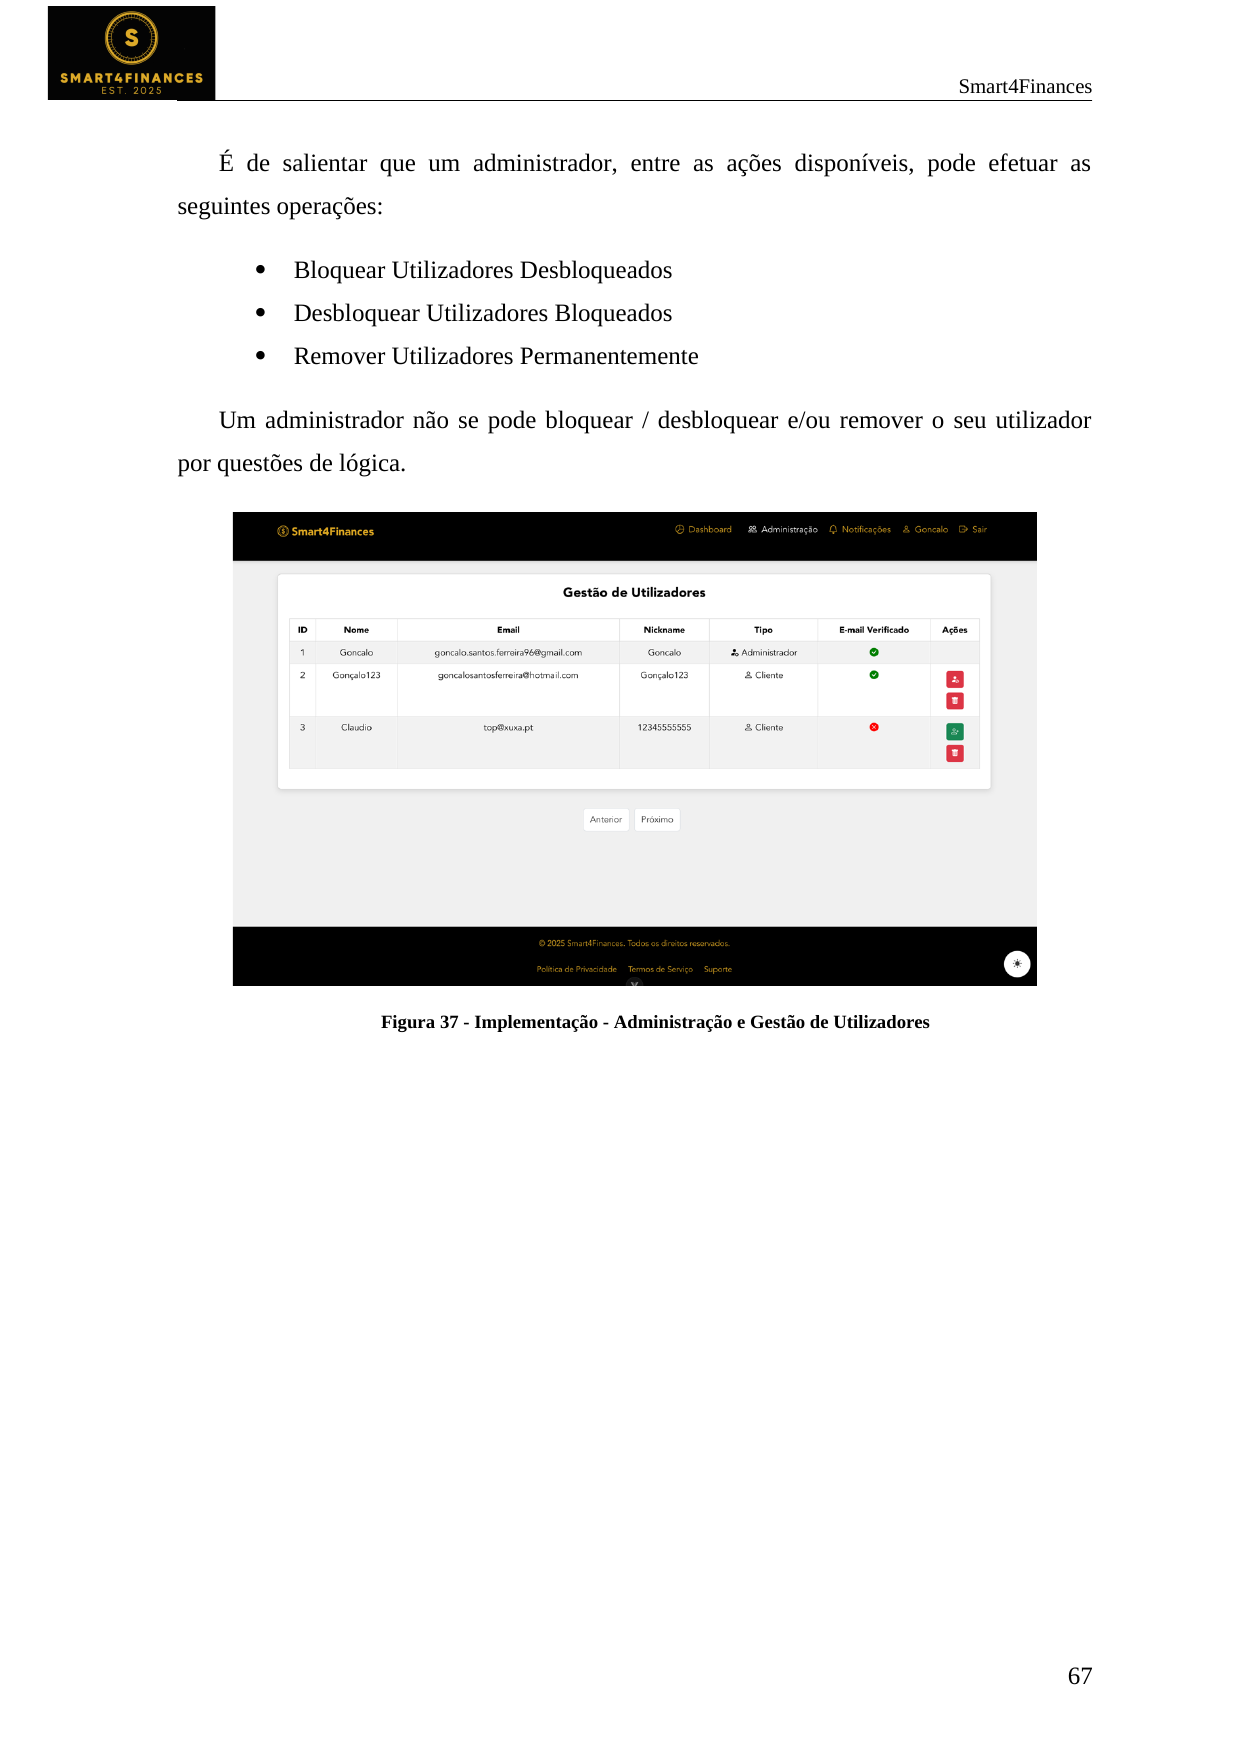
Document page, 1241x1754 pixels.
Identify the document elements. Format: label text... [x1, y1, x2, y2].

list Bloquear Utilizadores Desbloqueados [256, 255, 1092, 283]
list Desbloquear Utilizadores Bloqueados [256, 298, 1092, 327]
picture [232, 512, 1037, 986]
list Remover Utilizadores Permanentemente [256, 341, 1092, 370]
picture [47, 6, 216, 100]
text Um administrador não se pode bloquear / desbloquear e/ou remover o seu utilizador por questões de lógica. [177, 405, 1092, 477]
text É de salientar que um administrador, entre as ações disponíveis, pode efetuar as seguintes operações: [177, 148, 1092, 219]
